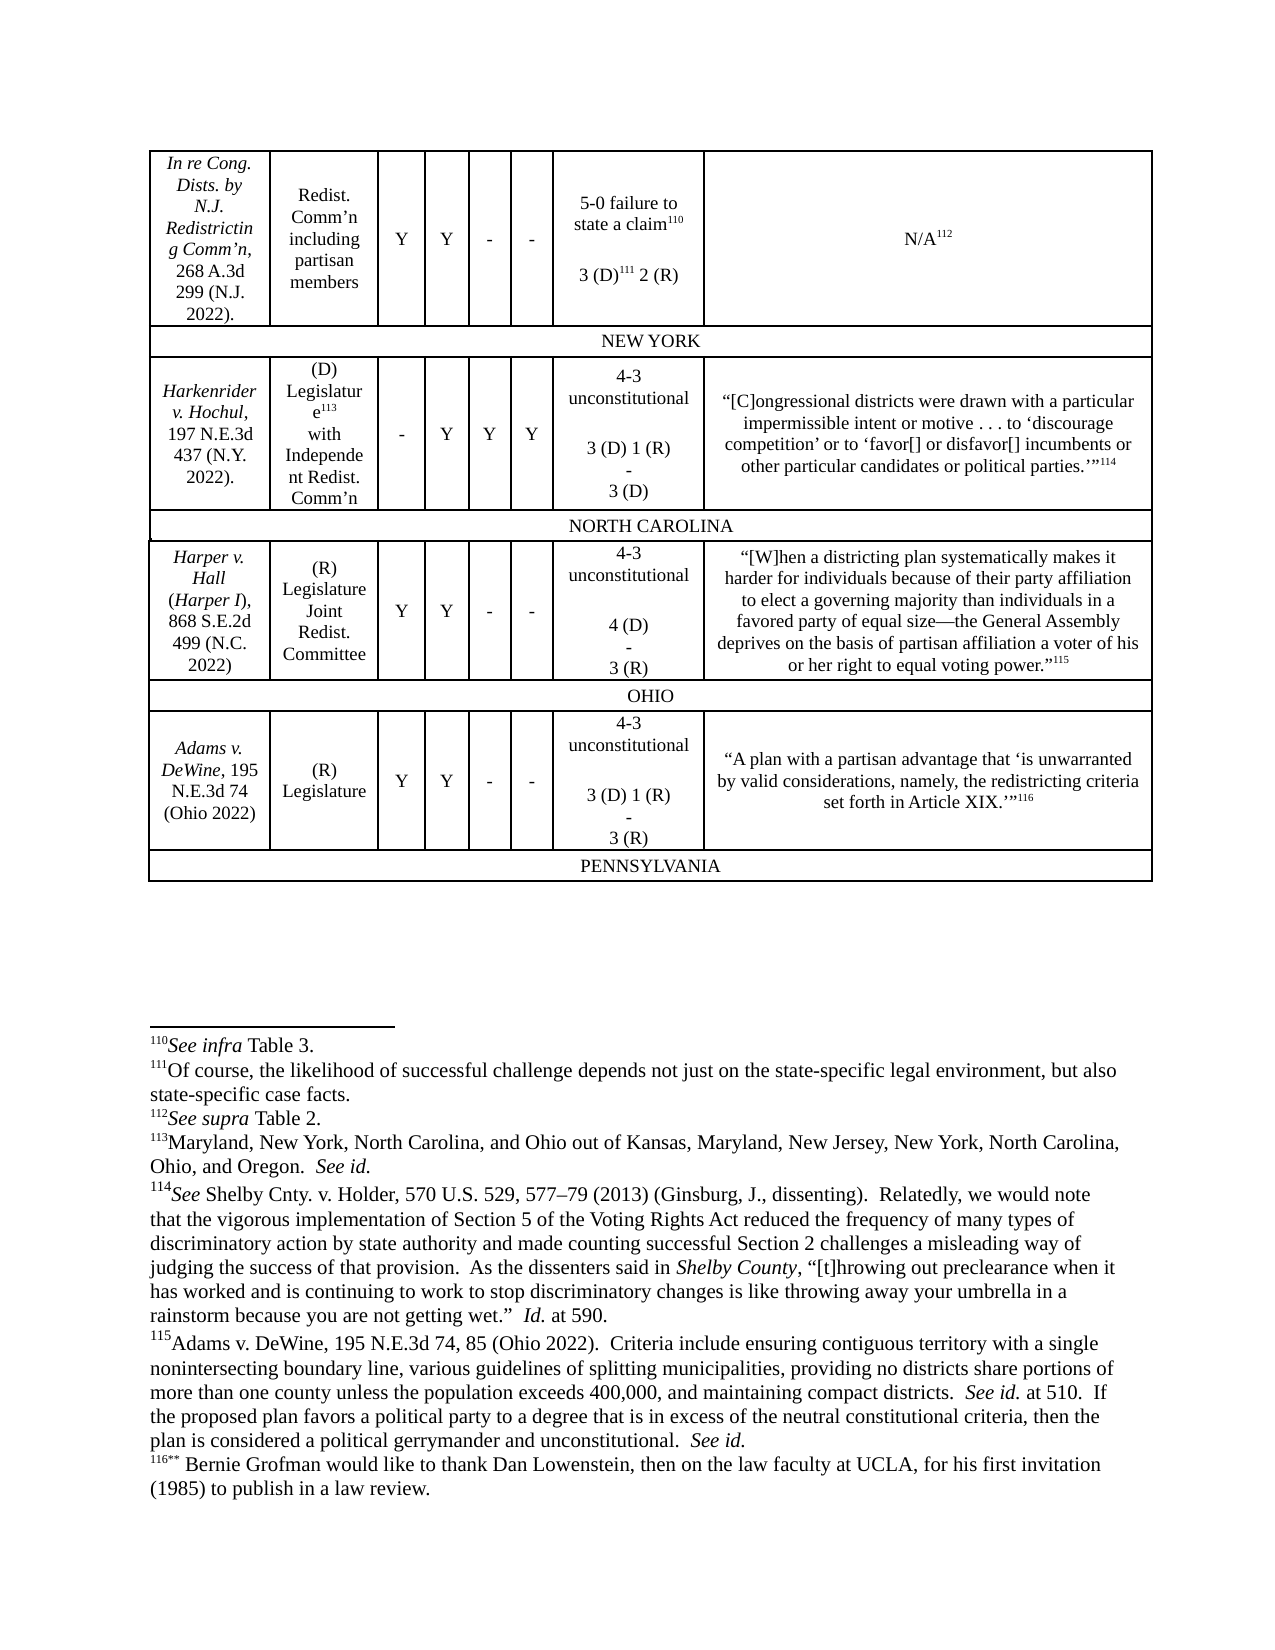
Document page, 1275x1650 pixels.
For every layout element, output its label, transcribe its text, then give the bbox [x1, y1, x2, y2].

table_cell “[W]hen a districting plan systematically makes it harder for individuals because of their party affiliation to elect a governing majority than individuals in a favored party of equal size—the General Assembly deprives on the basis of partisan affiliation a voter of his or her right to equal voting power.” [705, 542, 1151, 679]
table_cell - [470, 712, 510, 849]
table_cell Y [426, 712, 468, 849]
table_cell Harkenrider v. Hochul, 197 N.E.3d 437 (N.Y. 2022). [151, 358, 269, 509]
table_cell Y [426, 152, 468, 324]
table_cell 4-3 unconstitutional 4 (D) - 3 (R) [554, 542, 703, 679]
table_cell - [512, 712, 552, 849]
table_cell “A plan with a partisan advantage that ‘is unwarranted by valid considerations, namely, the redistricting criteria set forth in Article XIX.’” [705, 712, 1151, 849]
table_cell - [470, 542, 510, 679]
table_cell PENNSYLVANIA [150, 851, 1151, 880]
table_cell OHIO [150, 681, 1151, 710]
table_cell - [512, 152, 552, 324]
table_cell Y [379, 542, 424, 679]
table_cell 4-3 unconstitutional 3 (D) 1 (R) - 3 (D) [554, 358, 703, 509]
table_cell Redist. Comm’n including partisan members [271, 152, 377, 324]
table_cell - [512, 542, 552, 679]
table_cell (D) Legislature with Independent Redist. Comm’n [271, 358, 377, 509]
table_cell Y [426, 542, 468, 679]
table_cell NORTH CAROLINA [151, 511, 1151, 540]
table_cell 5-0 failure to state a claim 3 (D) 2 (R) [554, 152, 703, 324]
table_cell (R) Legislature [271, 712, 377, 849]
table_cell Y [379, 152, 424, 324]
table_cell 4-3 unconstitutional 3 (D) 1 (R) - 3 (R) [554, 712, 703, 849]
table_cell Adams v. DeWine, 195 N.E.3d 74 (Ohio 2022) [150, 712, 269, 849]
table_cell Y [512, 358, 552, 509]
table_cell - [379, 358, 424, 509]
table_cell (R) Legislature Joint Redist. Committee [271, 542, 377, 679]
table_cell “[C]ongressional districts were drawn with a particular impermissible intent or motive . . . to ‘discourage competition’ or to ‘favor[] or disfavor[] incumbents or other particular candidates or political parties.’” [705, 358, 1151, 509]
table_cell Y [470, 358, 510, 509]
table_cell - [470, 152, 510, 324]
table_cell NEW YORK [151, 327, 1151, 356]
table_cell In re Cong. Dists. by N.J. Redistricting Comm’n, 268 A.3d 299 (N.J. 2022). [151, 152, 269, 324]
table_cell Y [379, 712, 424, 849]
table_cell Y [426, 358, 468, 509]
table_cell N/A [705, 152, 1151, 324]
table_cell Harper v. Hall (Harper I), 868 S.E.2d 499 (N.C. 2022) [150, 542, 269, 679]
